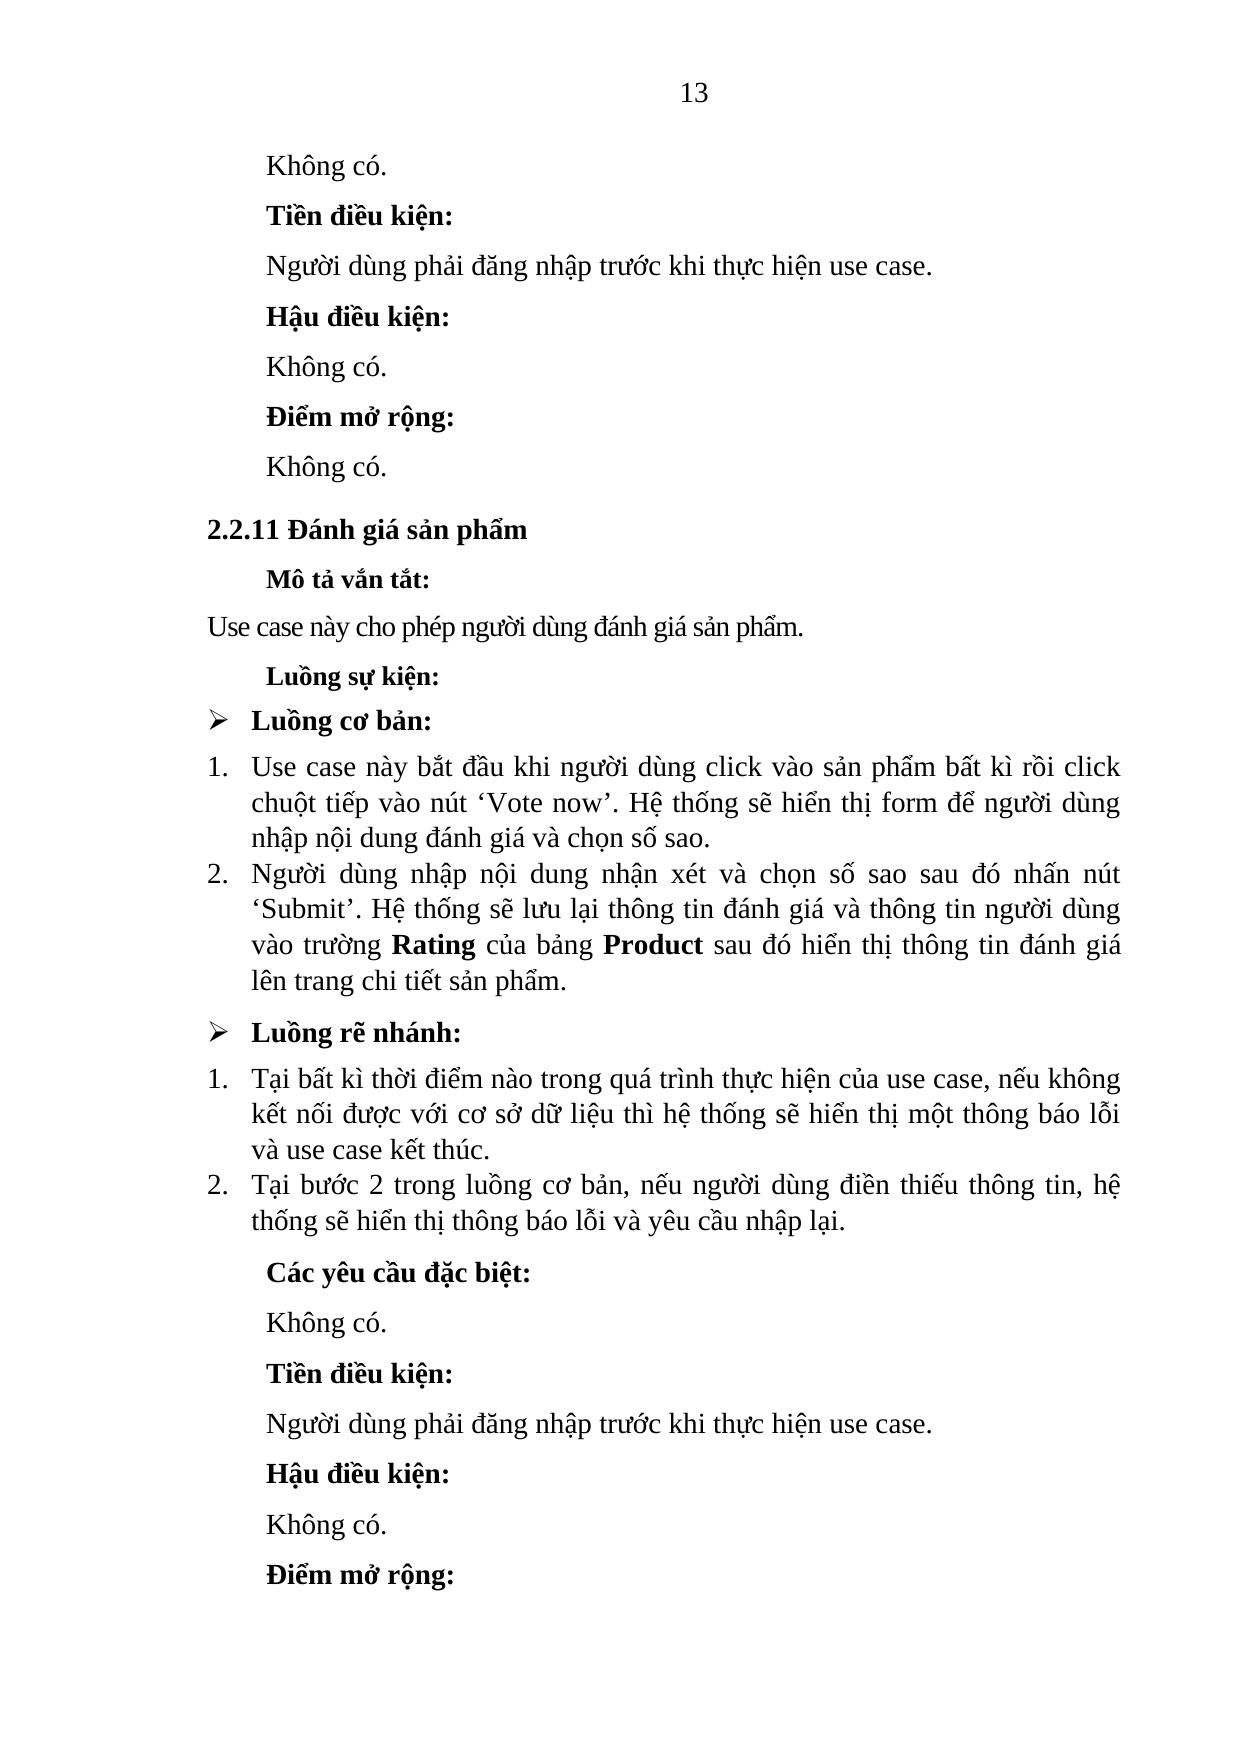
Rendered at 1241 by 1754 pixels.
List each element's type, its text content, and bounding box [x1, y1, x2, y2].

text Điểm mở rộng: [207, 399, 1122, 433]
list Người dùng nhập nội dung nhận xét và chọn số sao sau đó nhấn nút ‘Submit’. Hệ thống sẽ lưu lại thông tin đánh giá và thông tin người dùng vào trường Rating của bảng Product sau đó hiển thị thông tin đánh giá lên trang chi tiết sản phẩm. [207, 856, 1122, 996]
text Hậu điều kiện: [207, 299, 1122, 332]
text Điểm mở rộng: [207, 1557, 1122, 1591]
list Tại bất kì thời điểm nào trong quá trình thực hiện của use case, nếu không kết nối được với cơ sở dữ liệu thì hệ thống sẽ hiển thị một thông báo lỗi và use case kết thúc. [207, 1061, 1122, 1166]
text Tiền điều kiện: [207, 198, 1122, 232]
list Luồng cơ bản: [207, 703, 1122, 737]
text Use case này cho phép người dùng đánh giá sản phẩm. [207, 609, 1122, 643]
list Tại bước 2 trong luồng cơ bản, nếu người dùng điền thiếu thông tin, hệ thống sẽ hiển thị thông báo lỗi và yêu cầu nhập lại. [207, 1167, 1122, 1237]
text Không có. [266, 449, 1122, 483]
text Không có. [266, 1507, 1122, 1540]
text Các yêu cầu đặc biệt: [207, 1255, 1122, 1289]
list Luồng rẽ nhánh: [207, 1015, 1122, 1048]
text Người dùng phải đăng nhập trước khi thực hiện use case. [266, 1406, 1122, 1440]
list Use case này bắt đầu khi người dùng click vào sản phẩm bất kì rồi click chuột tiếp vào nút ‘Vote now’. Hệ thống sẽ hiển thị form để người dùng nhập nội dung đánh giá và chọn số sao. [207, 749, 1122, 854]
text Người dùng phải đăng nhập trước khi thực hiện use case. [266, 248, 1122, 282]
text Luồng sự kiện: [207, 660, 1122, 691]
text Tiền điều kiện: [207, 1356, 1122, 1389]
text Hậu điều kiện: [207, 1456, 1122, 1490]
text Không có. [266, 349, 1122, 382]
text Mô tả vắn tắt: [207, 563, 1122, 594]
text Không có. [266, 148, 1122, 181]
subtitle Đánh giá sản phẩm [207, 512, 1122, 546]
text Không có. [266, 1306, 1122, 1339]
